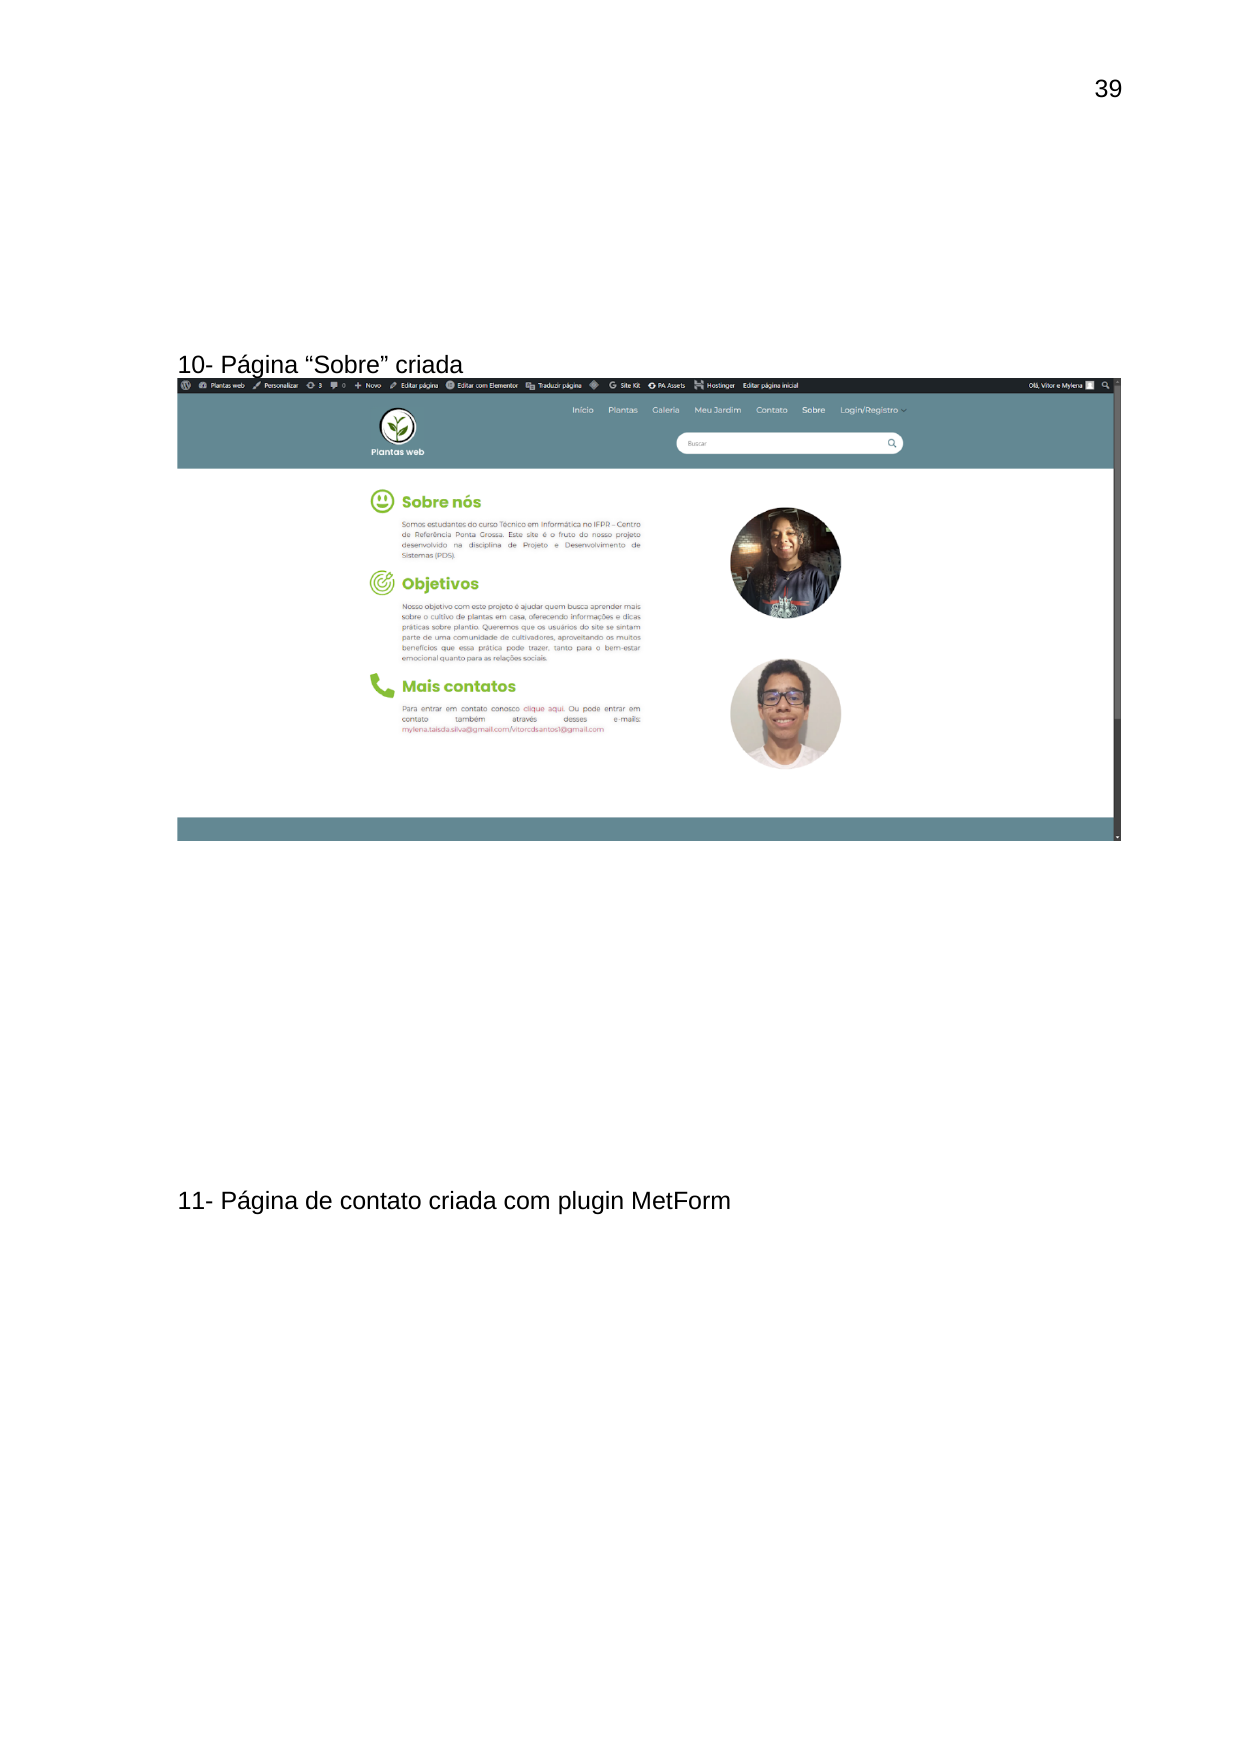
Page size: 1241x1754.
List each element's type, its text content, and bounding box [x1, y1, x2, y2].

text 10- Página “Sobre” criada [177, 350, 1122, 378]
text 11- Página de contato criada com plugin MetForm [177, 1186, 1122, 1215]
picture [177, 378, 1121, 841]
